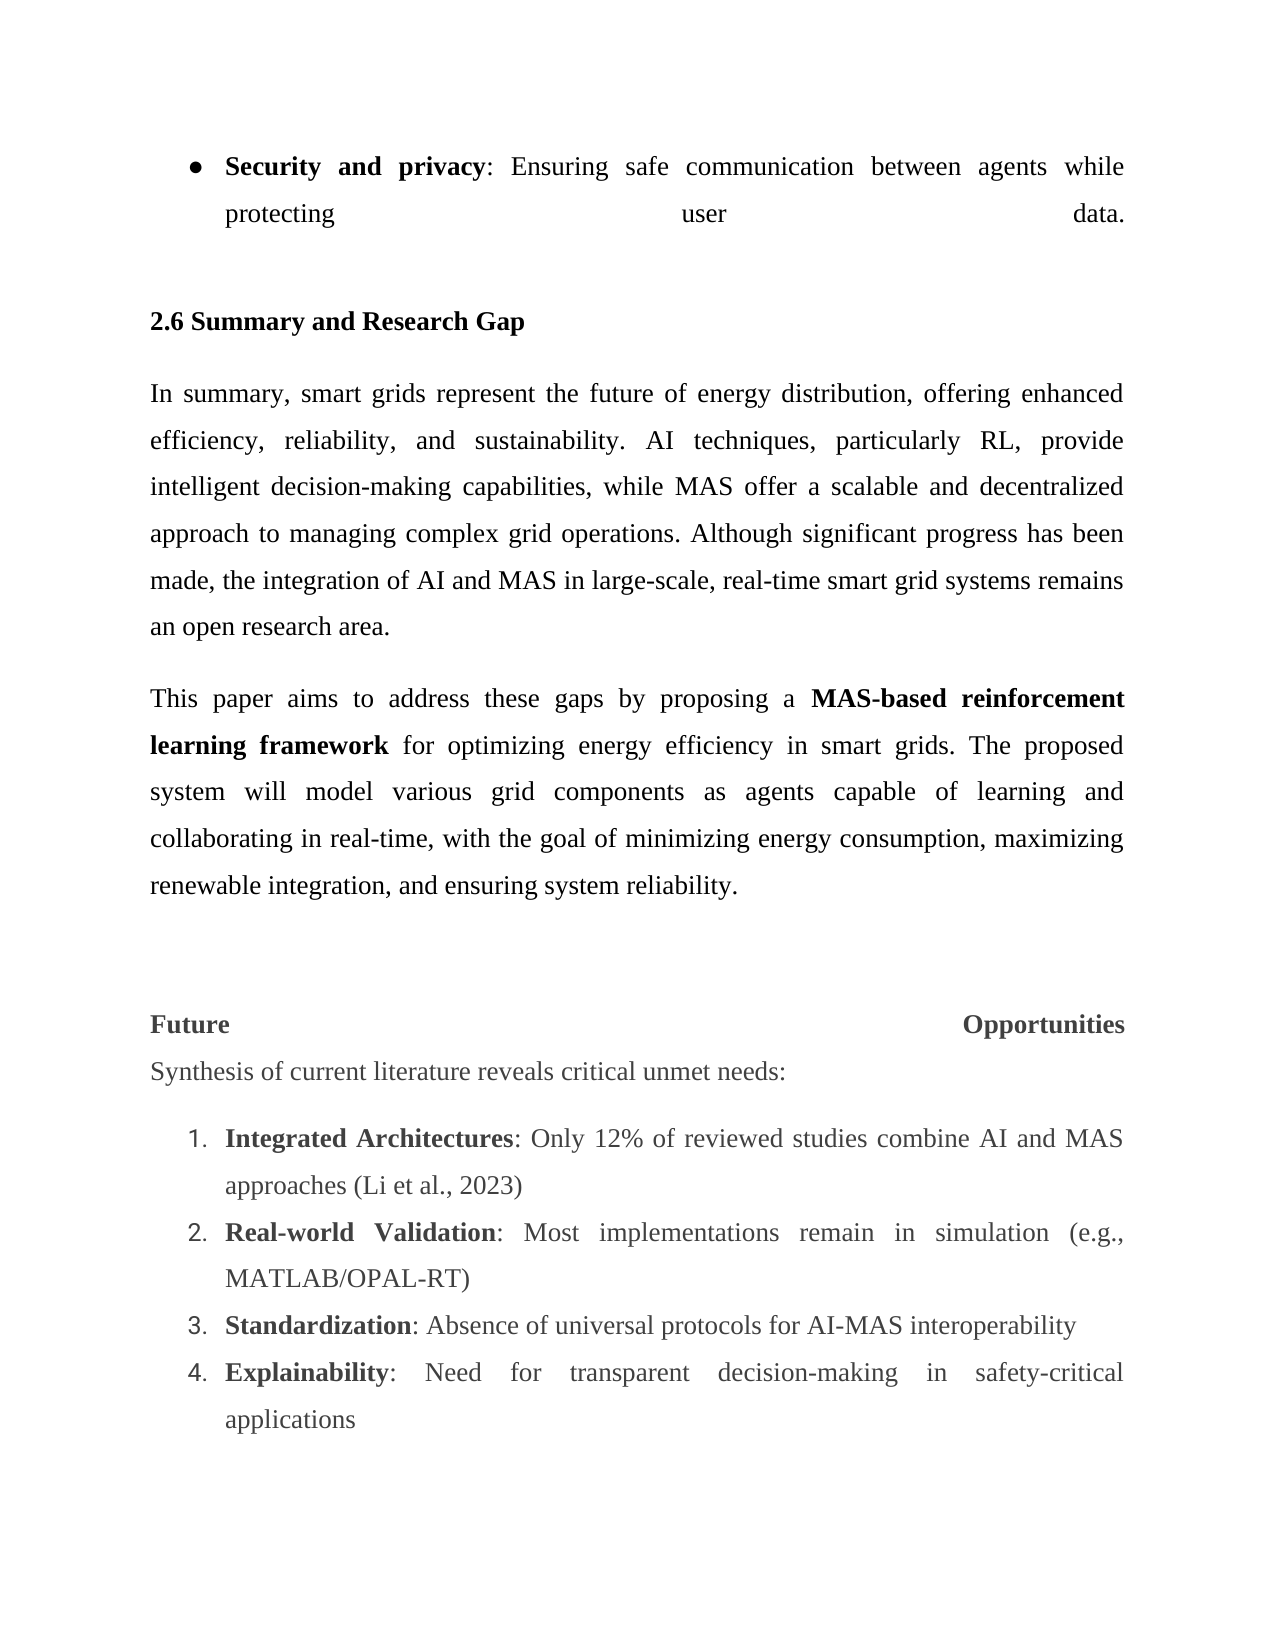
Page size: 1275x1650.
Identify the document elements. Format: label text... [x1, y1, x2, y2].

list Real-world Validation: Most implementations remain in simulation (e.g., MATLAB/OPAL-RT) [187, 1216, 1125, 1294]
list Security and privacy: Ensuring safe communication between agents while protecting user data. [187, 150, 1125, 267]
list Standardization: Absence of universal protocols for AI-MAS interoperability [187, 1309, 1125, 1341]
text 2.6 Summary and Research Gap [150, 306, 1125, 337]
text This paper aims to address these gaps by proposing a MAS-based reinforcement learning framework for optimizing energy efficiency in smart grids. The proposed system will model various grid components as agents capable of learning and collaborating in real-time, with the goal of minimizing energy consumption, maximizing renewable integration, and ensuring system reliability. [150, 682, 1125, 900]
text In summary, smart grids represent the future of energy distribution, offering enhanced efficiency, reliability, and sustainability. AI techniques, particularly RL, provide intelligent decision-making capabilities, while MAS offer a scalable and decentralized approach to managing complex grid operations. Although significant progress has been made, the integration of AI and MAS in large-scale, real-time smart grid systems remains an open research area. [150, 377, 1125, 642]
list Integrated Architectures: Only 12% of reviewed studies combine AI and MAS approaches (Li et al., 2023) [187, 1122, 1125, 1200]
text Future Opportunities Synthesis of current literature reveals critical unmet needs: [150, 1008, 1125, 1086]
list Explainability: Need for transparent decision-making in safety-critical applications [187, 1356, 1125, 1434]
